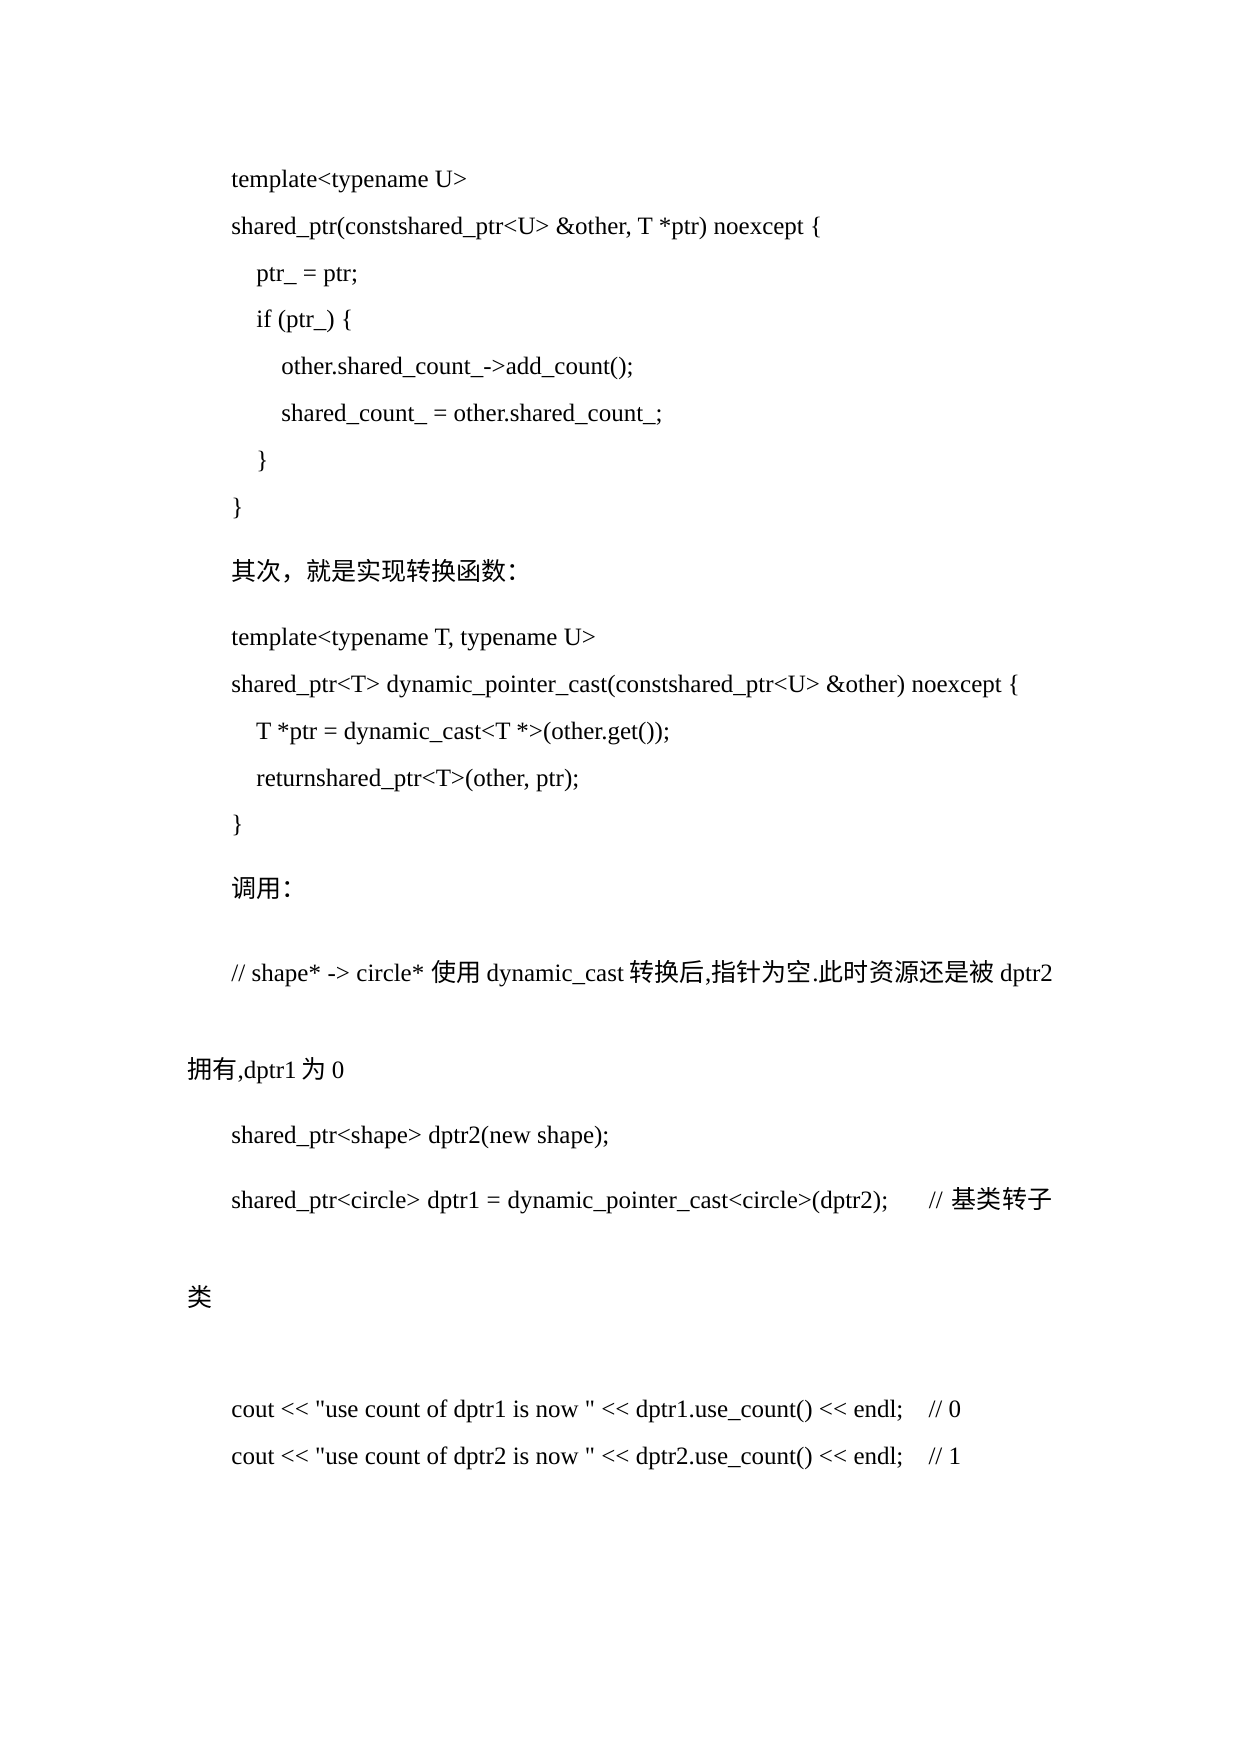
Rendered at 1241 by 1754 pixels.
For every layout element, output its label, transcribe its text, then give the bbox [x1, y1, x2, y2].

text ptr_ = ptr; [187, 256, 1053, 288]
text } [187, 490, 1053, 523]
text shared_ptr<T> dynamic_pointer_cast(constshared_ptr<U> &other) noexcept { [187, 667, 1053, 699]
text shared_ptr<circle> dptr1 = dynamic_pointer_cast<circle>(dptr2); // 基类转子类 [187, 1165, 1053, 1328]
text shared_ptr(constshared_ptr<U> &other, T *ptr) noexcept { [187, 209, 1053, 241]
text } [187, 808, 1053, 840]
text // shape* -> circle* 使用dynamic_cast转换后,指针为空.此时资源还是被dptr2拥有,dptr1为0 [187, 938, 1053, 1100]
text shared_ptr<shape> dptr2(new shape); [187, 1118, 1053, 1151]
text shared_count_ = other.shared_count_; [187, 396, 1053, 429]
text cout << "use count of dptr2 is now " << dptr2.use_count() << endl; // 1 [187, 1439, 1053, 1472]
text if (ptr_) { [187, 303, 1053, 335]
text returnshared_ptr<T>(other, ptr); [187, 761, 1053, 793]
text other.shared_count_->add_count(); [187, 349, 1053, 382]
text cout << "use count of dptr1 is now " << dptr1.use_count() << endl; // 0 [187, 1393, 1053, 1425]
text } [187, 443, 1053, 476]
text template<typename T, typename U> [187, 620, 1053, 653]
text 其次，就是实现转换函数： [187, 537, 1053, 602]
text T *ptr = dynamic_cast<T *>(other.get()); [187, 714, 1053, 746]
text template<typename U> [187, 162, 1053, 194]
text 调用： [187, 854, 1053, 919]
